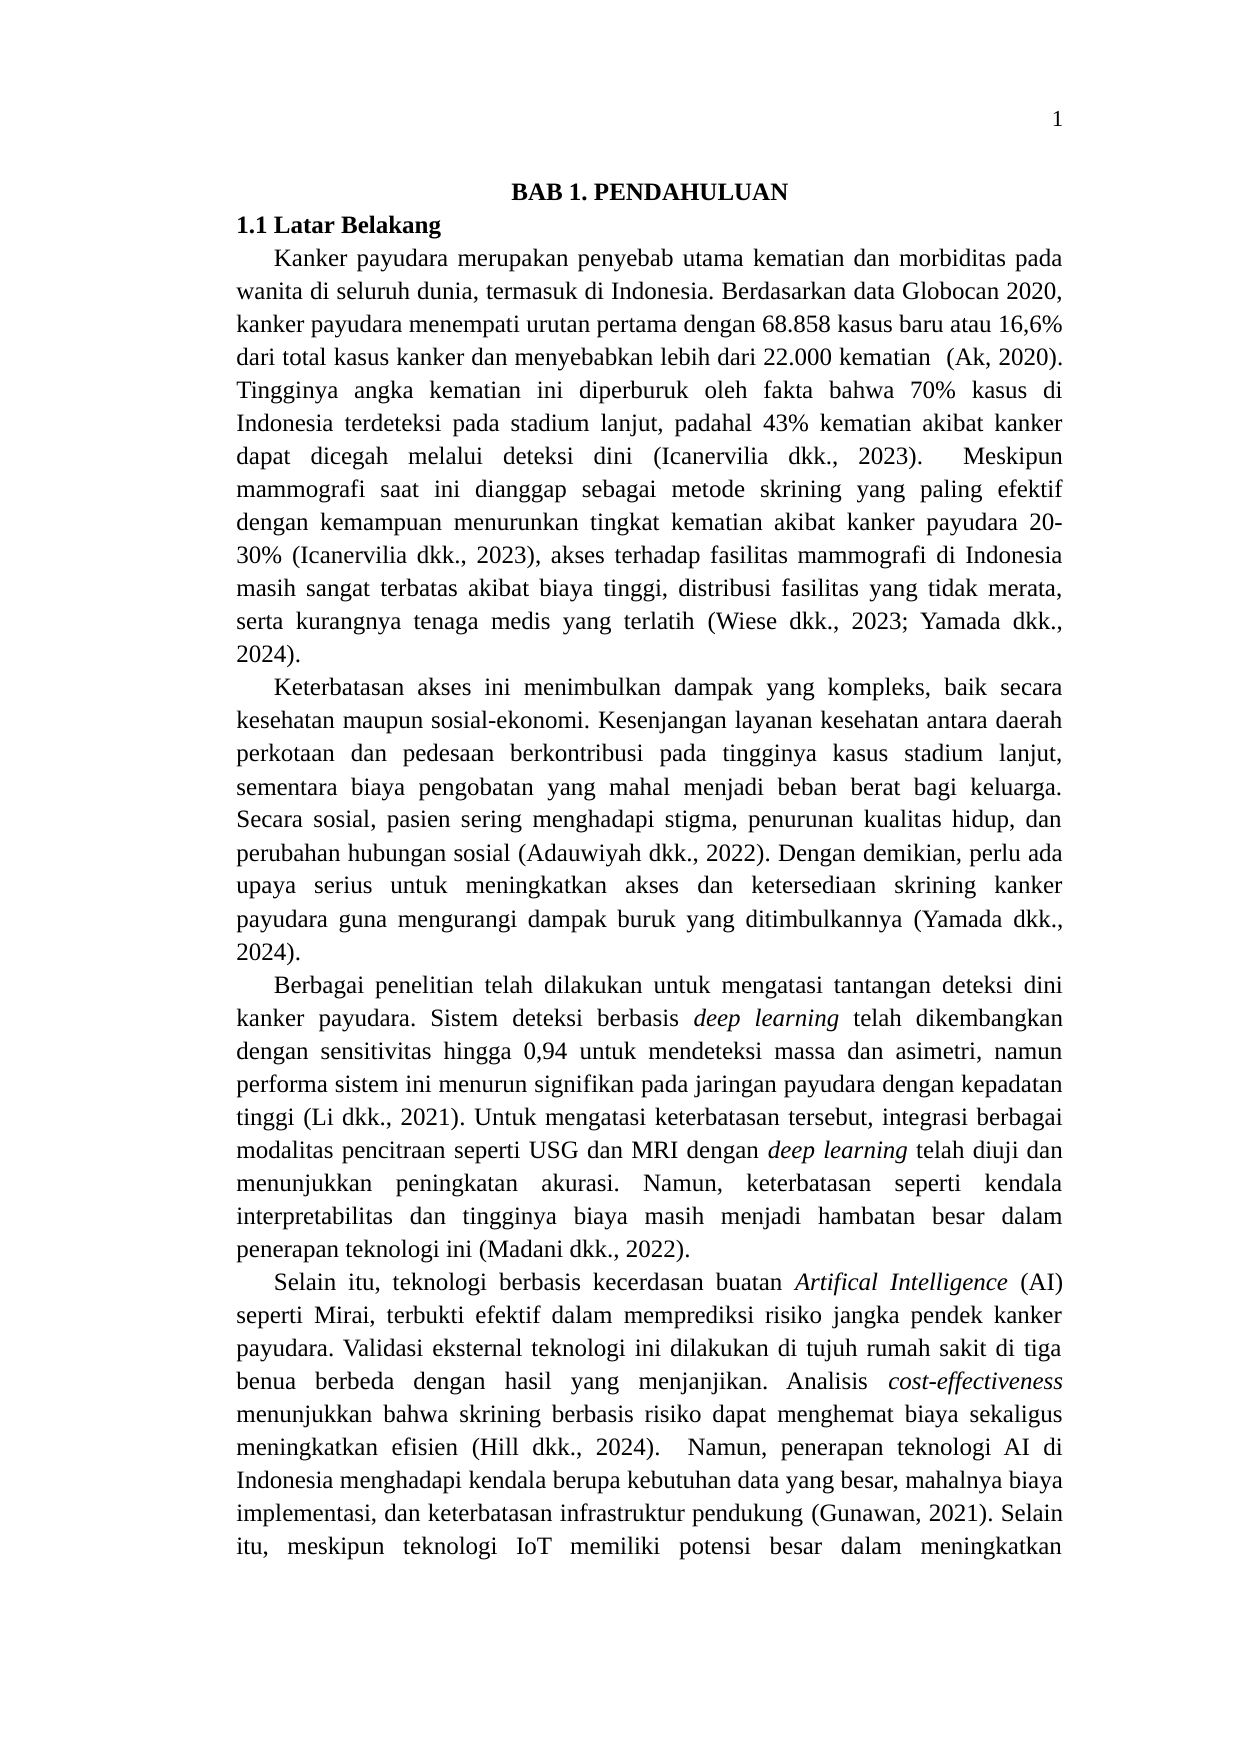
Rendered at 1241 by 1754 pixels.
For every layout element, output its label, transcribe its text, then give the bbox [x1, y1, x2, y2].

text Kanker payudara merupakan penyebab utama kematian dan morbiditas pada wanita di seluruh dunia, termasuk di Indonesia. Berdasarkan data Globocan 2020, kanker payudara menempati urutan pertama dengan 68.858 kasus baru atau 16,6% dari total kasus kanker dan menyebabkan lebih dari 22.000 kematian (Ak, 2020). Tingginya angka kematian ini diperburuk oleh fakta bahwa 70% kasus di Indonesia terdeteksi pada stadium lanjut, padahal 43% kematian akibat kanker dapat dicegah melalui deteksi dini (Icanervilia dkk., 2023). Meskipun mammografi saat ini dianggap sebagai metode skrining yang paling efektif dengan kemampuan menurunkan tingkat kematian akibat kanker payudara 20-30% (Icanervilia dkk., 2023), akses terhadap fasilitas mammografi di Indonesia masih sangat terbatas akibat biaya tinggi, distribusi fasilitas yang tidak merata, serta kurangnya tenaga medis yang terlatih (Wiese dkk., 2023; Yamada dkk., 2024). [236, 243, 1063, 668]
text Keterbatasan akses ini menimbulkan dampak yang kompleks, baik secara kesehatan maupun sosial-ekonomi. Kesenjangan layanan kesehatan antara daerah perkotaan dan pedesaan berkontribusi pada tingginya kasus stadium lanjut, sementara biaya pengobatan yang mahal menjadi beban berat bagi keluarga. Secara sosial, pasien sering menghadapi stigma, penurunan kualitas hidup, dan perubahan hubungan sosial (Adauwiyah dkk., 2022). Dengan demikian, perlu ada upaya serius untuk meningkatkan akses dan ketersediaan skrining kanker payudara guna mengurangi dampak buruk yang ditimbulkannya (Yamada dkk., 2024). [236, 672, 1063, 965]
text Berbagai penelitian telah dilakukan untuk mengatasi tantangan deteksi dini kanker payudara. Sistem deteksi berbasis deep learning telah dikembangkan dengan sensitivitas hingga 0,94 untuk mendeteksi massa dan asimetri, namun performa sistem ini menurun signifikan pada jaringan payudara dengan kepadatan tinggi (Li dkk., 2021). Untuk mengatasi keterbatasan tersebut, integrasi berbagai modalitas pencitraan seperti USG dan MRI dengan deep learning telah diuji dan menunjukkan peningkatan akurasi. Namun, keterbatasan seperti kendala interpretabilitas dan tingginya biaya masih menjadi hambatan besar dalam penerapan teknologi ini (Madani dkk., 2022). [236, 970, 1063, 1263]
subtitle BAB 1. PENDAHULUAN [236, 177, 1063, 206]
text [236, 1267, 1063, 1560]
subtitle 1.1 Latar Belakang [236, 210, 1063, 239]
